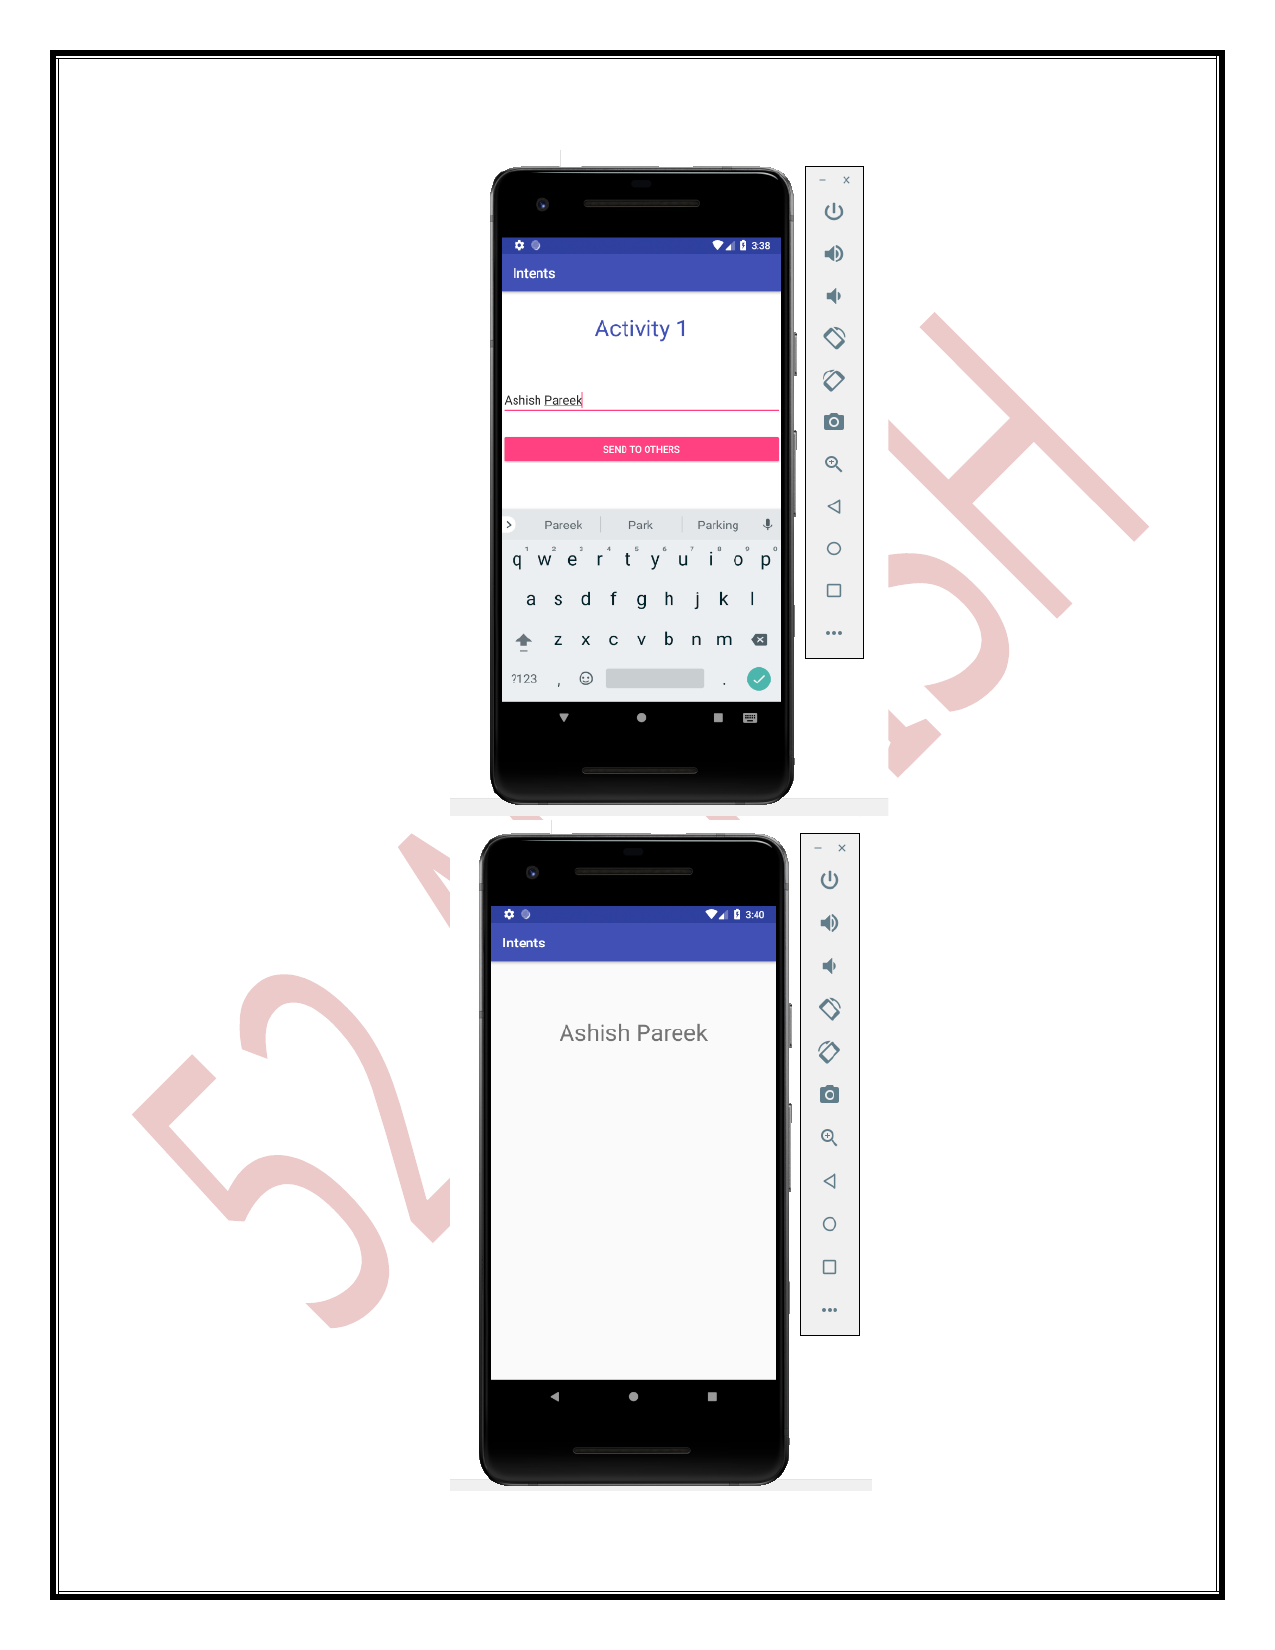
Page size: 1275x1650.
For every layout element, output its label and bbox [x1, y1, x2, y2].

picture [450, 150, 889, 816]
picture [450, 820, 872, 1491]
